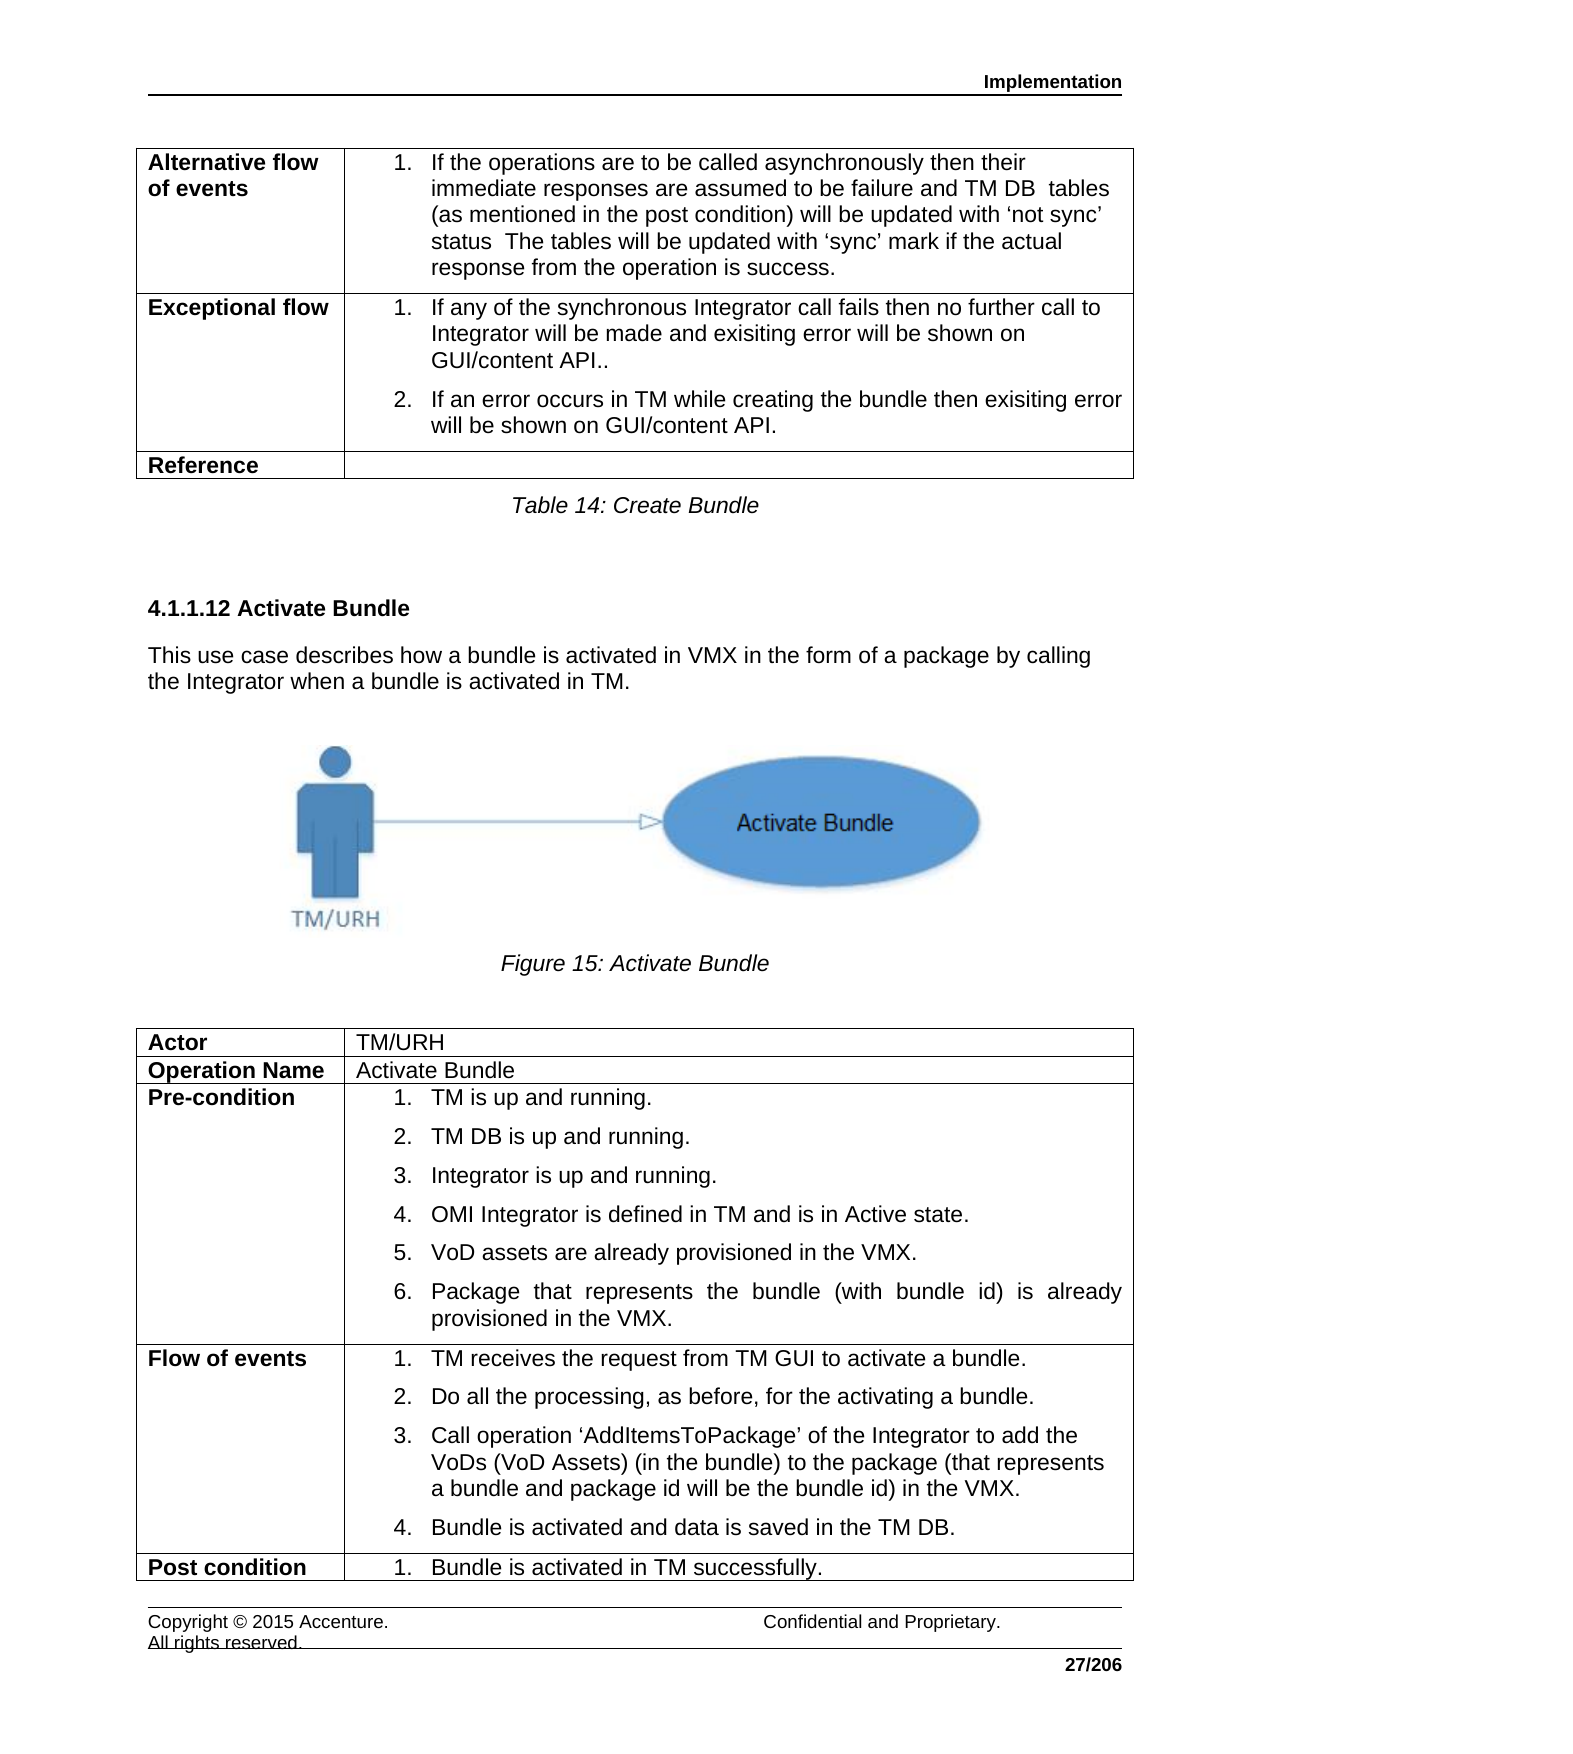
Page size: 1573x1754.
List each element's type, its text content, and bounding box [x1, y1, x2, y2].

table_cell Operation Name [137, 1057, 344, 1083]
table_cell If the operations are to be called asynchronously then their immediate responses are assumed to be failure and TM DB tables (as mentioned in the post condition) will be updated with ‘not sync’ status The tables will be updated with ‘sync’ mark if the actual response from the operation is success. [345, 149, 1133, 293]
table_cell Flow of events [137, 1345, 344, 1553]
text Table 14: Create Bundle [148, 492, 1122, 518]
table_header TM/URH [345, 1029, 1133, 1056]
table_cell Reference [137, 452, 344, 478]
table_cell [345, 452, 1133, 478]
text Figure 15: Activate Bundle [148, 950, 1122, 977]
table_header Actor [137, 1029, 344, 1056]
subtitle Activate Bundle [148, 594, 1122, 621]
table_cell Exceptional flow [137, 294, 344, 451]
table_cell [345, 1554, 1133, 1580]
table_cell TM receives the request from TM GUI to activate a bundle. Do all the processing, as before, for the activating a bundle. Call operation ‘AddItemsToPackage’ of the Integrator to add the VoDs (VoD Assets) (in the bundle) to the package (that represents a bundle and package id will be the bundle id) in the VMX. Bundle is activated and data is saved in the TM DB. [345, 1345, 1133, 1553]
table_cell TM is up and running. TM DB is up and running. Integrator is up and running. OMI Integrator is defined in TM and is in Active state. VoD assets are already provisioned in the VMX. Package that represents the bundle (with bundle id) is already provisioned in the VMX. [345, 1084, 1133, 1343]
picture [279, 745, 991, 938]
table_cell Pre-condition [137, 1084, 344, 1343]
table_cell Activate Bundle [345, 1057, 1133, 1083]
table_cell If any of the synchronous Integrator call fails then no further call to Integrator will be made and exisiting error will be shown on GUI/content API.. If an error occurs in TM while creating the bundle then exisiting error will be shown on GUI/content API. [345, 294, 1133, 451]
text This use case describes how a bundle is activated in VMX in the form of a package by calling the Integrator when a bundle is activated in TM. [148, 642, 1122, 694]
table_cell Alternative flow of events [137, 149, 344, 293]
table_cell Post condition [137, 1554, 344, 1580]
